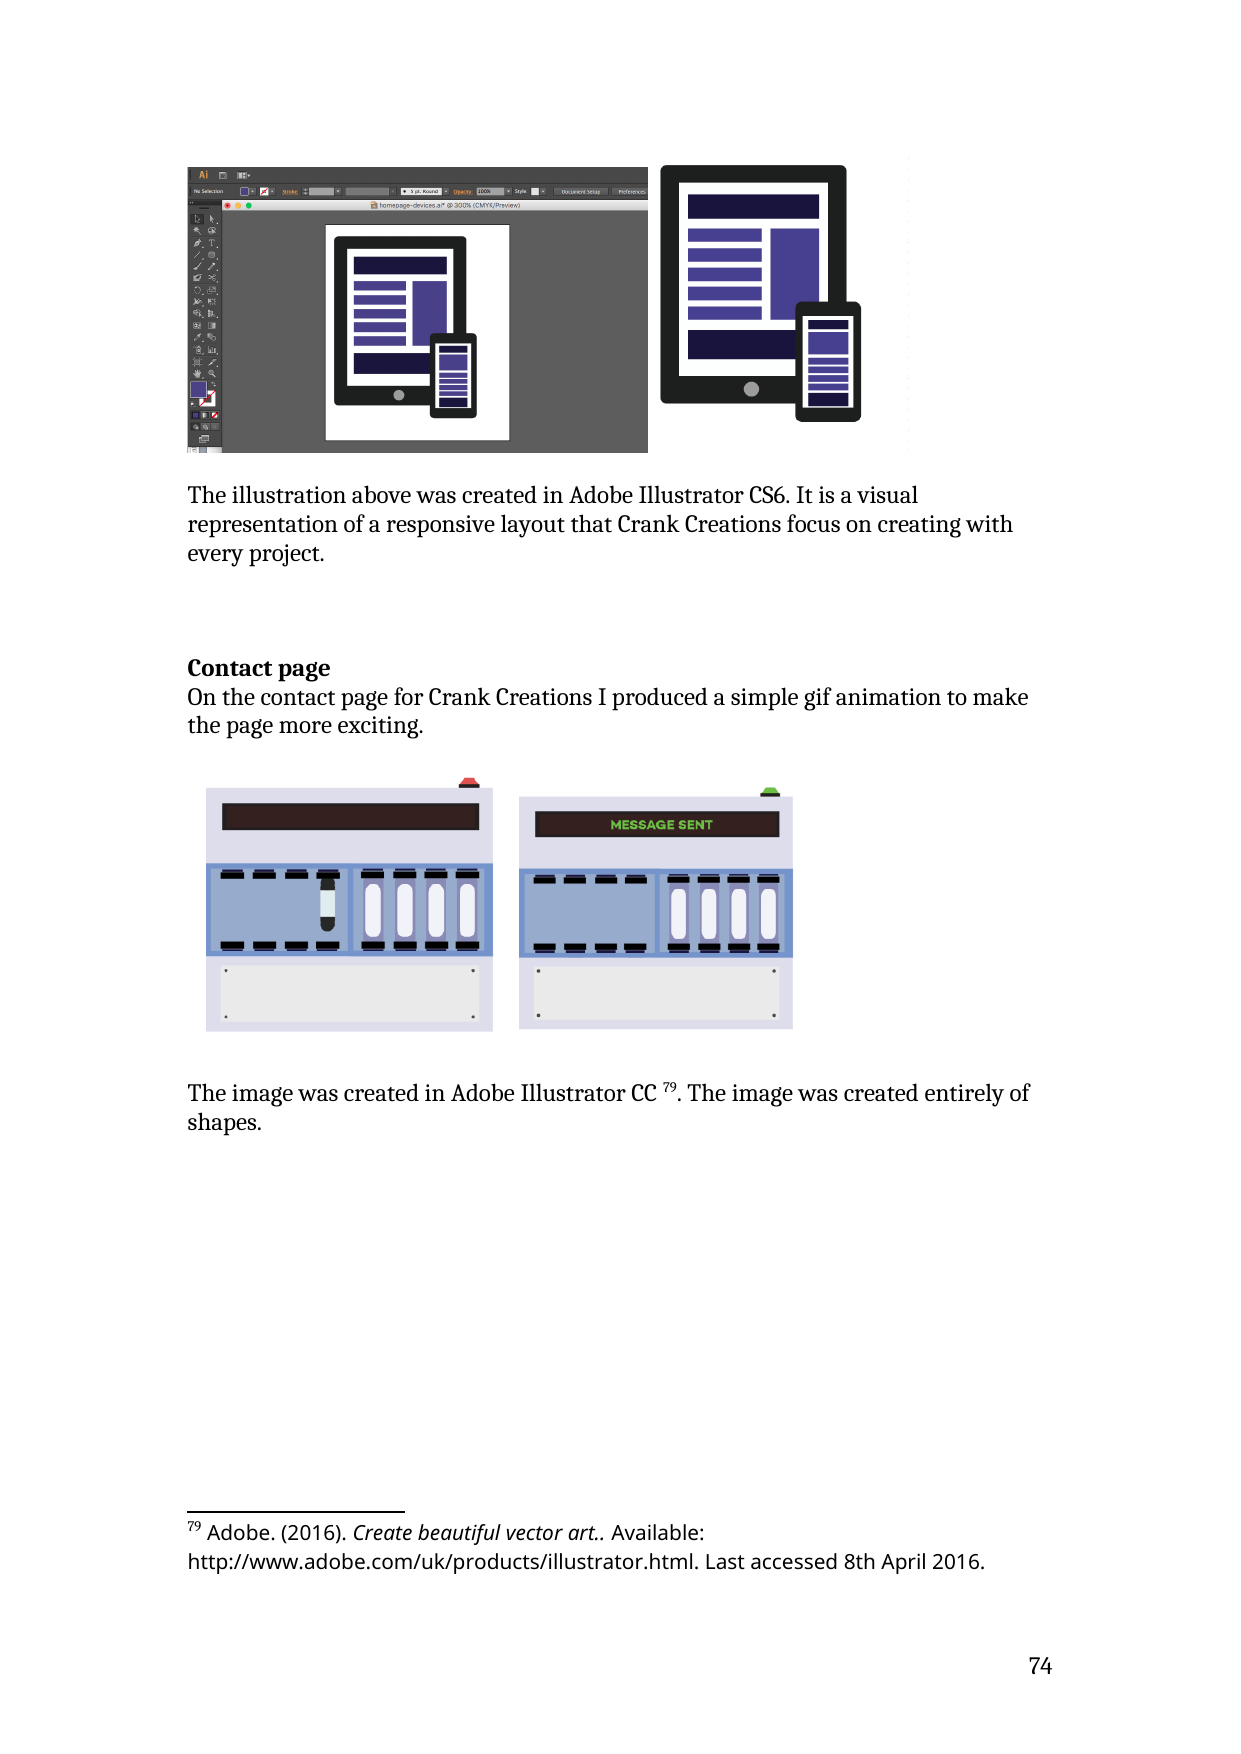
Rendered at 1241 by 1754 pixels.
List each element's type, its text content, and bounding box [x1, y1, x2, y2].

text The image was created in Adobe Illustrator CC . The image was created entirely of shapes. [187, 1079, 1053, 1136]
text On the contact page for Crank Creations I produced a simple gif animation to make the page more exciting. [187, 683, 1053, 740]
picture [187, 768, 805, 1051]
text The illustration above was created in Adobe Illustrator CS6. It is a visual representation of a responsive layout that Crank Creations focus on creating with every project. [187, 481, 1053, 568]
picture [187, 150, 909, 453]
text Contact page [187, 654, 1053, 683]
